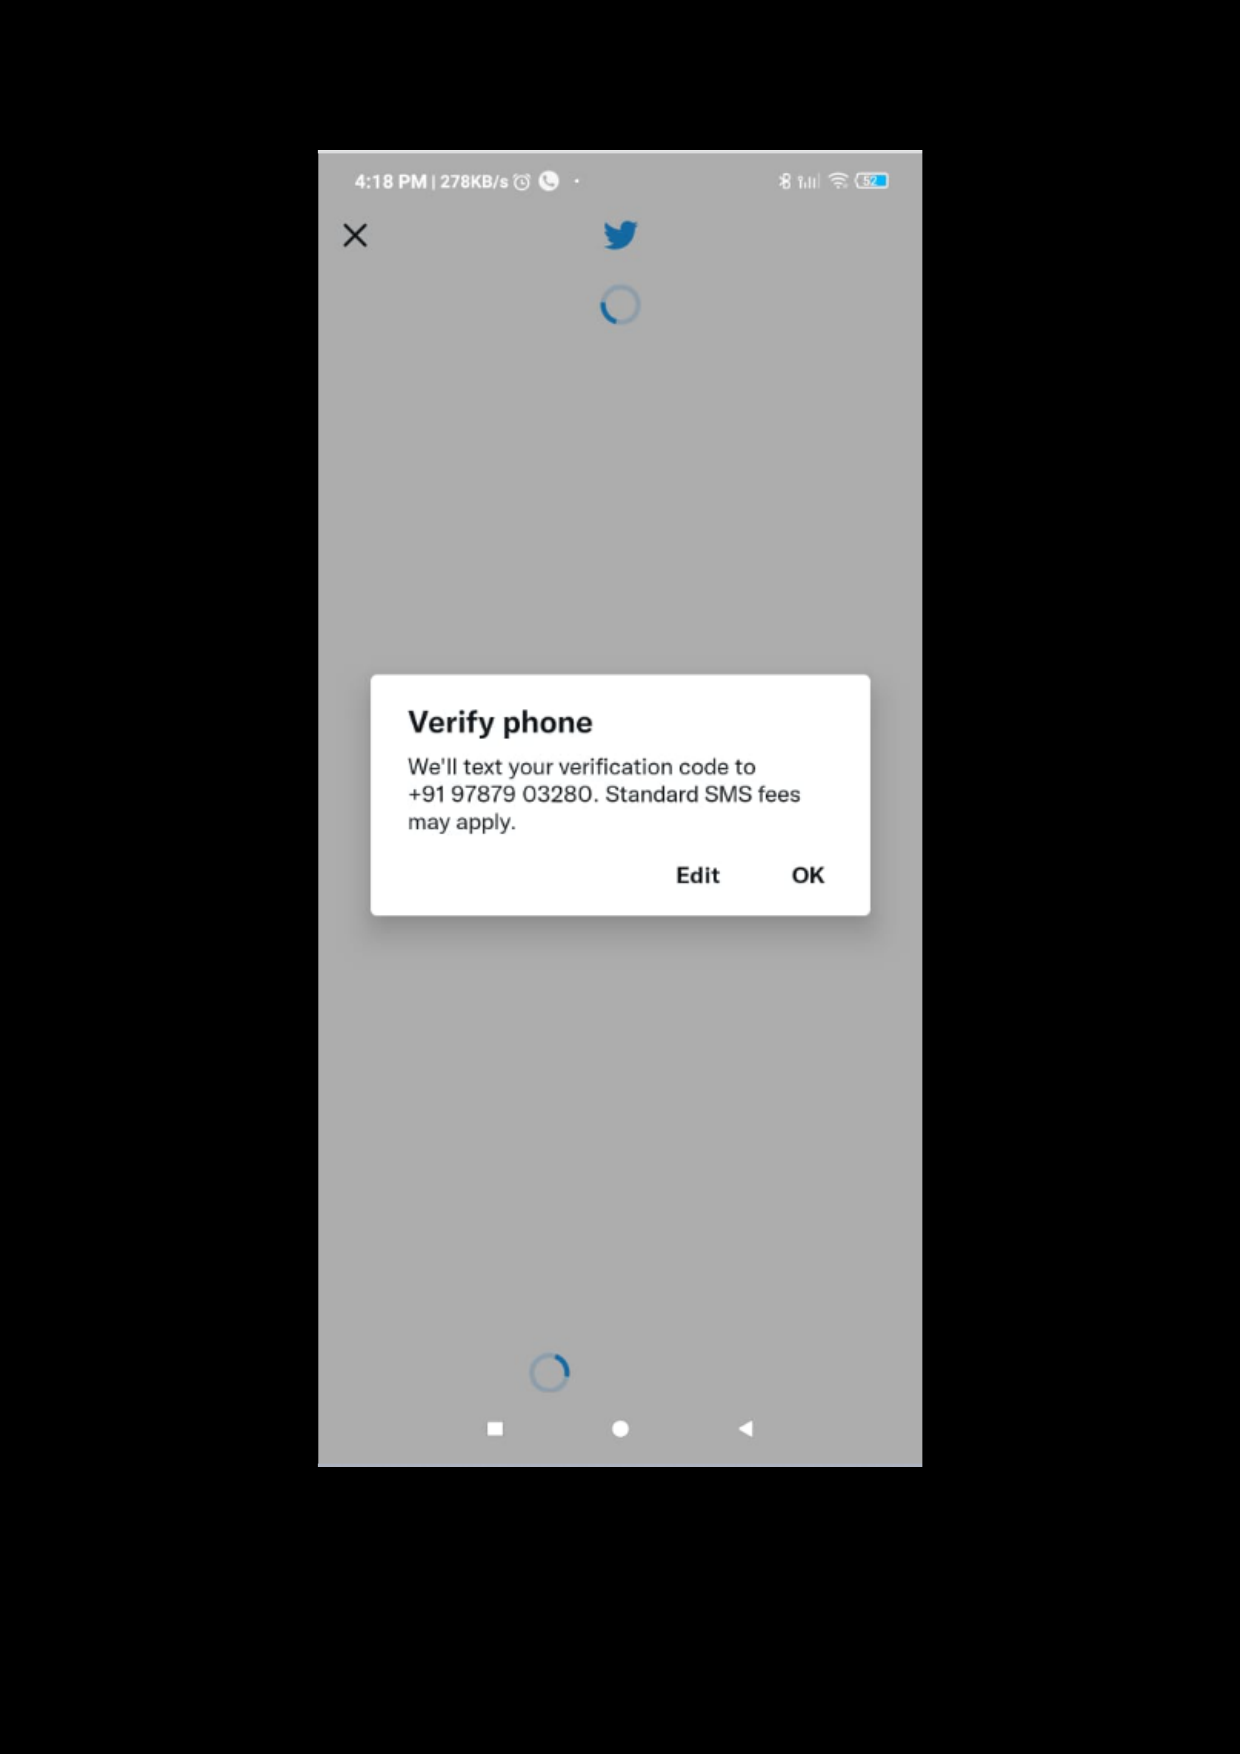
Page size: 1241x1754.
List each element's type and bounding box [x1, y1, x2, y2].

picture [317, 150, 923, 1467]
